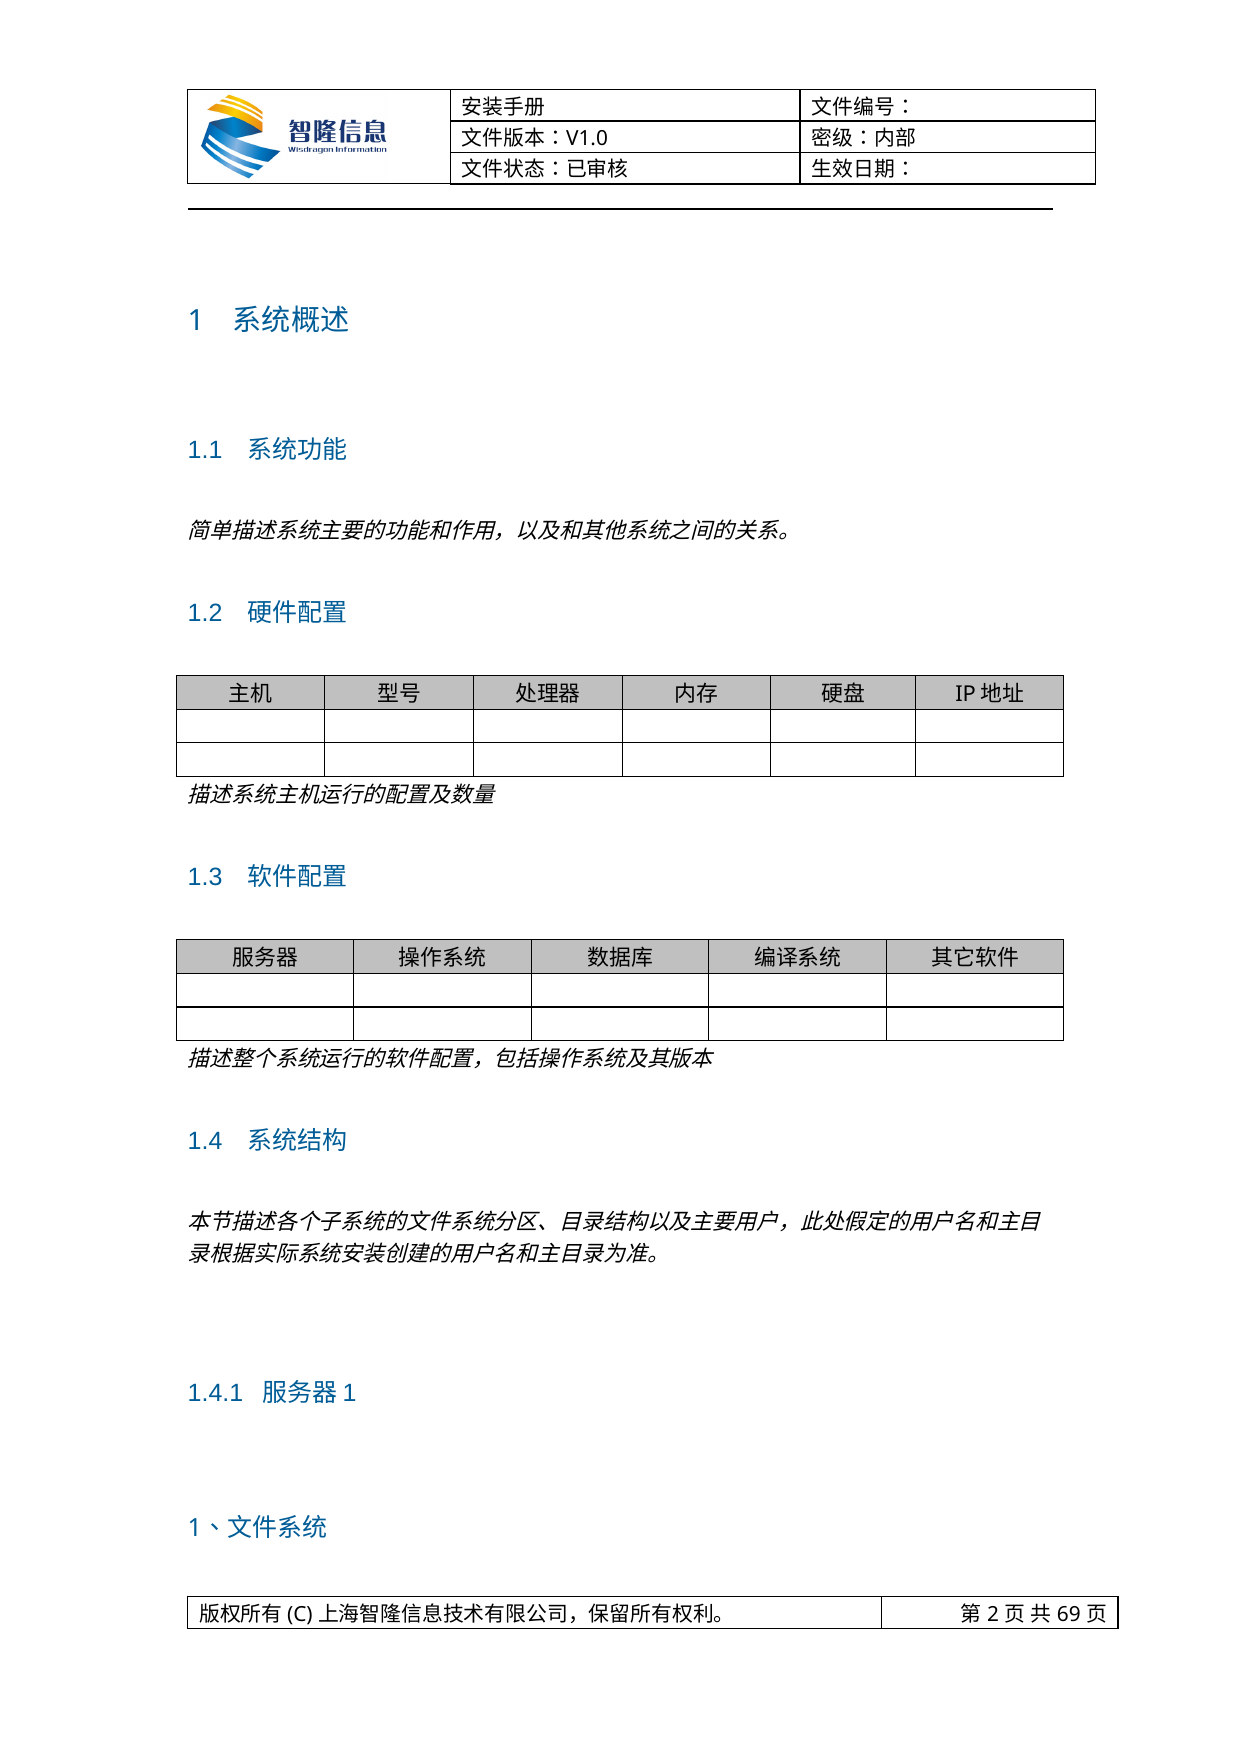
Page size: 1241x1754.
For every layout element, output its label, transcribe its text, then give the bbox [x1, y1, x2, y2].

subtitle 系统结构 [187, 1106, 1053, 1171]
table_cell [354, 974, 531, 1006]
table_cell [532, 1008, 708, 1040]
table_cell [623, 710, 770, 742]
subtitle 系统概述 [187, 285, 1053, 350]
text 1、文件系统 [187, 1495, 1053, 1560]
table_cell [325, 743, 473, 776]
table_cell [474, 743, 622, 776]
subtitle 系统功能 [187, 415, 1053, 480]
table_cell [532, 974, 708, 1006]
text 描述系统主机运行的配置及数量 [187, 777, 1053, 809]
table_cell [887, 1008, 1063, 1040]
table_header 服务器 [177, 940, 353, 973]
table_header 内存 [623, 676, 770, 709]
table_cell [887, 974, 1063, 1006]
subtitle 软件配置 [187, 842, 1053, 907]
table_cell [177, 710, 324, 742]
subtitle 服务器1 [187, 1358, 1053, 1423]
text 本节描述各个子系统的文件系统分区、目录结构以及主要用户，此处假定的用户名和主目录根据实际系统安装创建的用户名和主目录为准。 [187, 1203, 1053, 1268]
table_cell [623, 743, 770, 776]
table_cell [771, 710, 915, 742]
table_cell [474, 710, 622, 742]
table_header 处理器 [474, 676, 622, 709]
table_header IP地址 [916, 676, 1063, 709]
table_header 数据库 [532, 940, 708, 973]
table_header 其它软件 [887, 940, 1063, 973]
text 描述整个系统运行的软件配置，包括操作系统及其版本 [187, 1041, 1053, 1073]
table_cell [709, 1008, 886, 1040]
picture [198, 90, 388, 183]
table_cell [916, 743, 1063, 776]
table_cell [177, 974, 353, 1006]
table_header 硬盘 [771, 676, 915, 709]
text 简单描述系统主要的功能和作用，以及和其他系统之间的关系。 [187, 513, 1053, 545]
subtitle 硬件配置 [187, 578, 1053, 643]
table_cell [771, 743, 915, 776]
table_cell [354, 1008, 531, 1040]
table_header 型号 [325, 676, 473, 709]
table_cell [709, 974, 886, 1006]
table_header 编译系统 [709, 940, 886, 973]
table_header 主机 [177, 676, 324, 709]
table_cell [916, 710, 1063, 742]
table_cell [177, 1008, 353, 1040]
table_cell [177, 743, 324, 776]
table_cell [325, 710, 473, 742]
table_header 操作系统 [354, 940, 531, 973]
